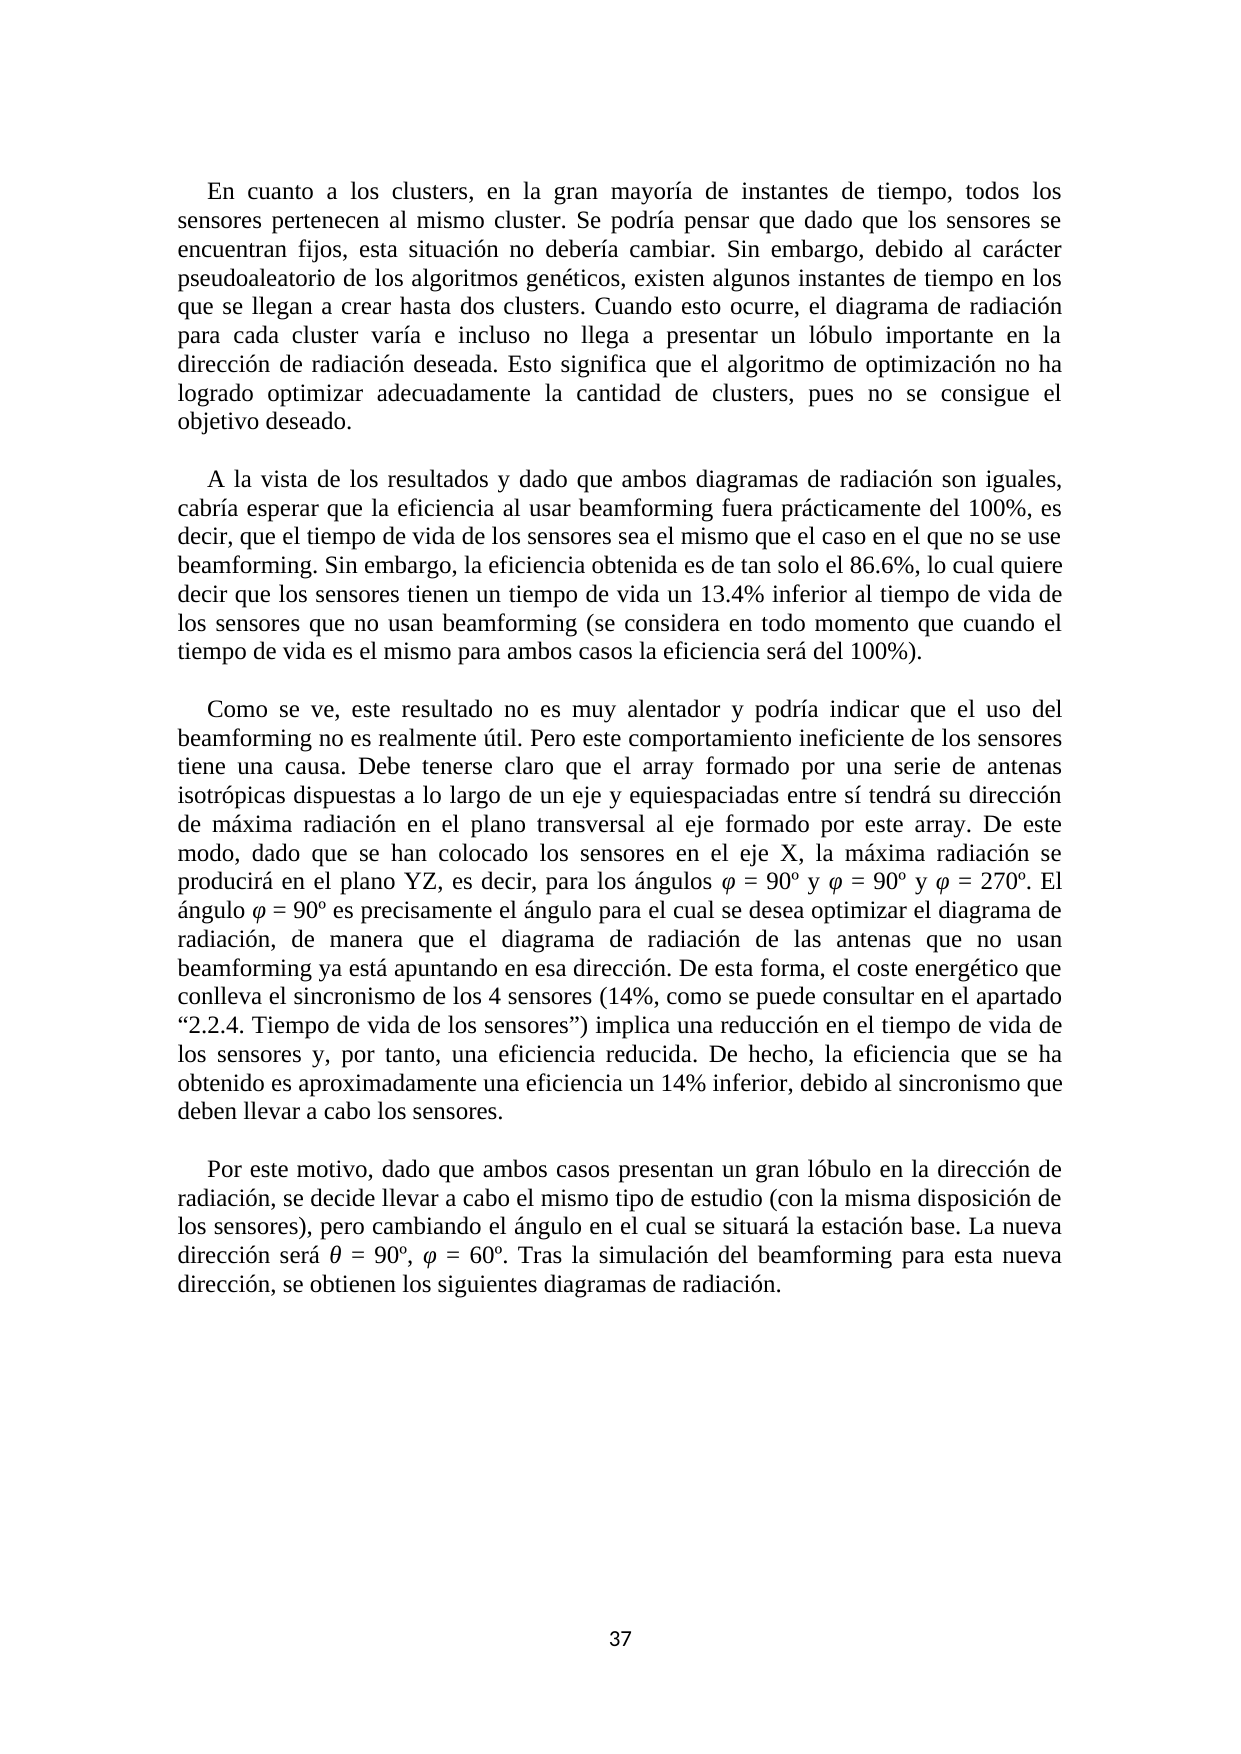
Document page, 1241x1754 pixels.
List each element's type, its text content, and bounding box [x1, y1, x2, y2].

text A la vista de los resultados y dado que ambos diagramas de radiación son iguales, cabría esperar que la eficiencia al usar beamforming fuera prácticamente del 100%, es decir, que el tiempo de vida de los sensores sea el mismo que el caso en el que no se use beamforming. Sin embargo, la eficiencia obtenida es de tan solo el 86.6%, lo cual quiere decir que los sensores tienen un tiempo de vida un 13.4% inferior al tiempo de vida de los sensores que no usan beamforming (se considera en todo momento que cuando el tiempo de vida es el mismo para ambos casos la eficiencia será del 100%). [177, 464, 1063, 665]
text Por este motivo, dado que ambos casos presentan un gran lóbulo en la dirección de radiación, se decide llevar a cabo el mismo tipo de estudio (con la misma disposición de los sensores), pero cambiando el ángulo en el cual se situará la estación base. La nueva dirección será θ = 90º, φ = 60º. Tras la simulación del beamforming para esta nueva dirección, se obtienen los siguientes diagramas de radiación. [177, 1154, 1063, 1298]
text Como se ve, este resultado no es muy alentador y podría indicar que el uso del beamforming no es realmente útil. Pero este comportamiento ineficiente de los sensores tiene una causa. Debe tenerse claro que el array formado por una serie de antenas isotrópicas dispuestas a lo largo de un eje y equiespaciadas entre sí tendrá su dirección de máxima radiación en el plano transversal al eje formado por este array. De este modo, dado que se han colocado los sensores en el eje X, la máxima radiación se producirá en el plano YZ, es decir, para los ángulos φ = 90º y φ = 90º y φ = 270º. El ángulo φ = 90º es precisamente el ángulo para el cual se desea optimizar el diagrama de radiación, de manera que el diagrama de radiación de las antenas que no usan beamforming ya está apuntando en esa dirección. De esta forma, el coste energético que conlleva el sincronismo de los 4 sensores (14%, como se puede consultar en el apartado “2.2.4. Tiempo de vida de los sensores”) implica una reducción en el tiempo de vida de los sensores y, por tanto, una eficiencia reducida. De hecho, la eficiencia que se ha obtenido es aproximadamente una eficiencia un 14% inferior, debido al sincronismo que deben llevar a cabo los sensores. [177, 694, 1063, 1125]
text En cuanto a los clusters, en la gran mayoría de instantes de tiempo, todos los sensores pertenecen al mismo cluster. Se podría pensar que dado que los sensores se encuentran fijos, esta situación no debería cambiar. Sin embargo, debido al carácter pseudoaleatorio de los algoritmos genéticos, existen algunos instantes de tiempo en los que se llegan a crear hasta dos clusters. Cuando esto ocurre, el diagrama de radiación para cada cluster varía e incluso no llega a presentar un lóbulo importante en la dirección de radiación deseada. Esto significa que el algoritmo de optimización no ha logrado optimizar adecuadamente la cantidad de clusters, pues no se consigue el objetivo deseado. [177, 176, 1063, 435]
